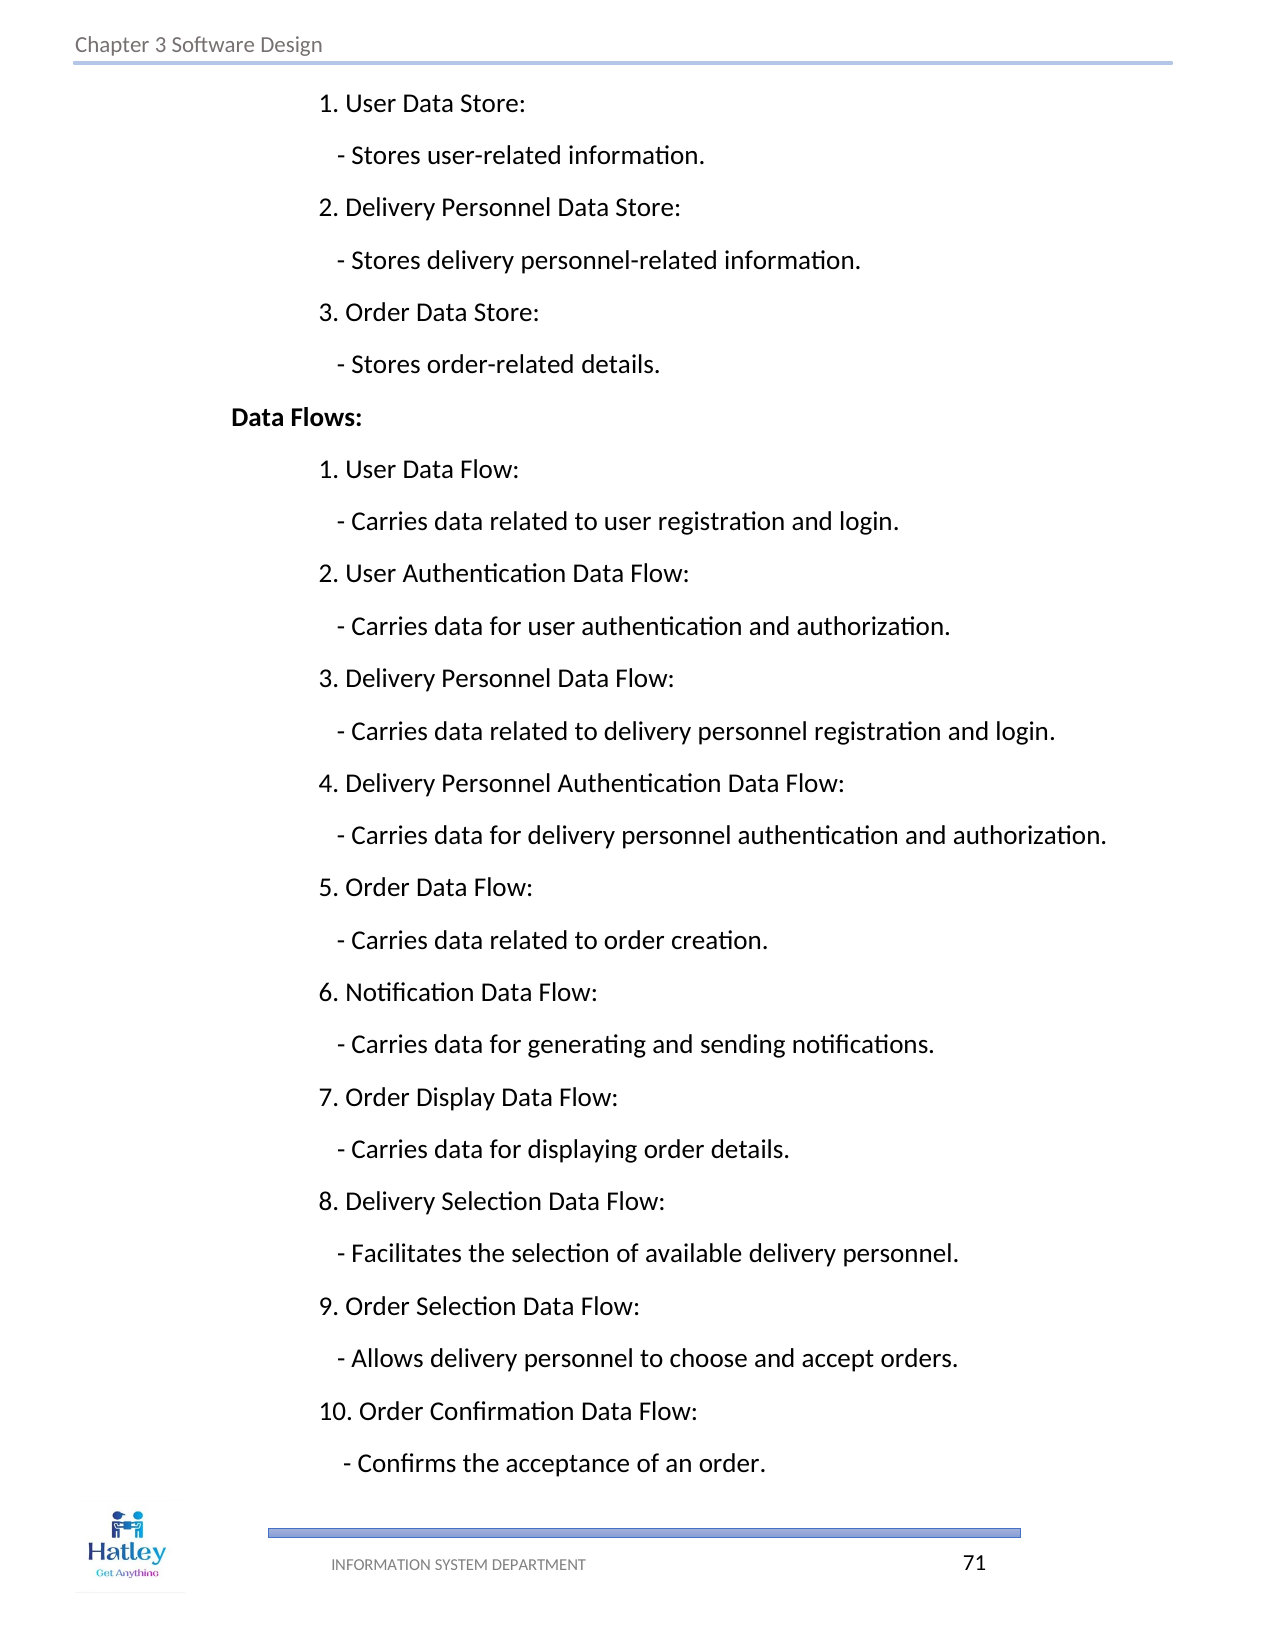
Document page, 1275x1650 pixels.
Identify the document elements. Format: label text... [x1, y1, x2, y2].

text - Stores user-related information. [337, 138, 1248, 171]
list User Data Flow: [318, 452, 1248, 485]
list Delivery Personnel Data Flow: [318, 661, 1248, 694]
text - Stores delivery personnel-related information. [337, 243, 1248, 276]
text - Carries data for displaying order details. [337, 1132, 1248, 1165]
list Order Selection Data Flow: [318, 1289, 1248, 1322]
list Order Display Data Flow: [318, 1080, 1248, 1113]
list Delivery Personnel Authentication Data Flow: [318, 766, 1248, 799]
text - Carries data for generating and sending notifications. [337, 1027, 1248, 1060]
list Order Data Store: [318, 295, 1248, 328]
text - Carries data related to user registration and login. [337, 504, 1248, 537]
list Delivery Selection Data Flow: [318, 1184, 1248, 1217]
text - Allows delivery personnel to choose and accept orders. [337, 1341, 1248, 1374]
text - Carries data related to order creation. [337, 923, 1248, 956]
text - Carries data for delivery personnel authentication and authorization. [337, 818, 1248, 851]
list Order Data Flow: [318, 871, 1248, 903]
text - Carries data for user authentication and authorization. [337, 609, 1248, 642]
text - Stores order-related details. [337, 347, 1248, 381]
list Order Confirmation Data Flow: [318, 1394, 1248, 1427]
text - Facilitates the selection of available delivery personnel. [337, 1237, 1248, 1270]
text - Confirms the acceptance of an order. [343, 1446, 1248, 1479]
subtitle Data Flows: [231, 400, 1248, 433]
list User Data Store: [318, 86, 1248, 119]
list Notification Data Flow: [318, 975, 1248, 1008]
text - Carries data related to delivery personnel registration and login. [337, 714, 1248, 747]
list User Authentication Data Flow: [318, 557, 1248, 590]
picture [75, 1498, 185, 1593]
picture [269, 1529, 1020, 1537]
list Delivery Personnel Data Store: [318, 191, 1248, 223]
